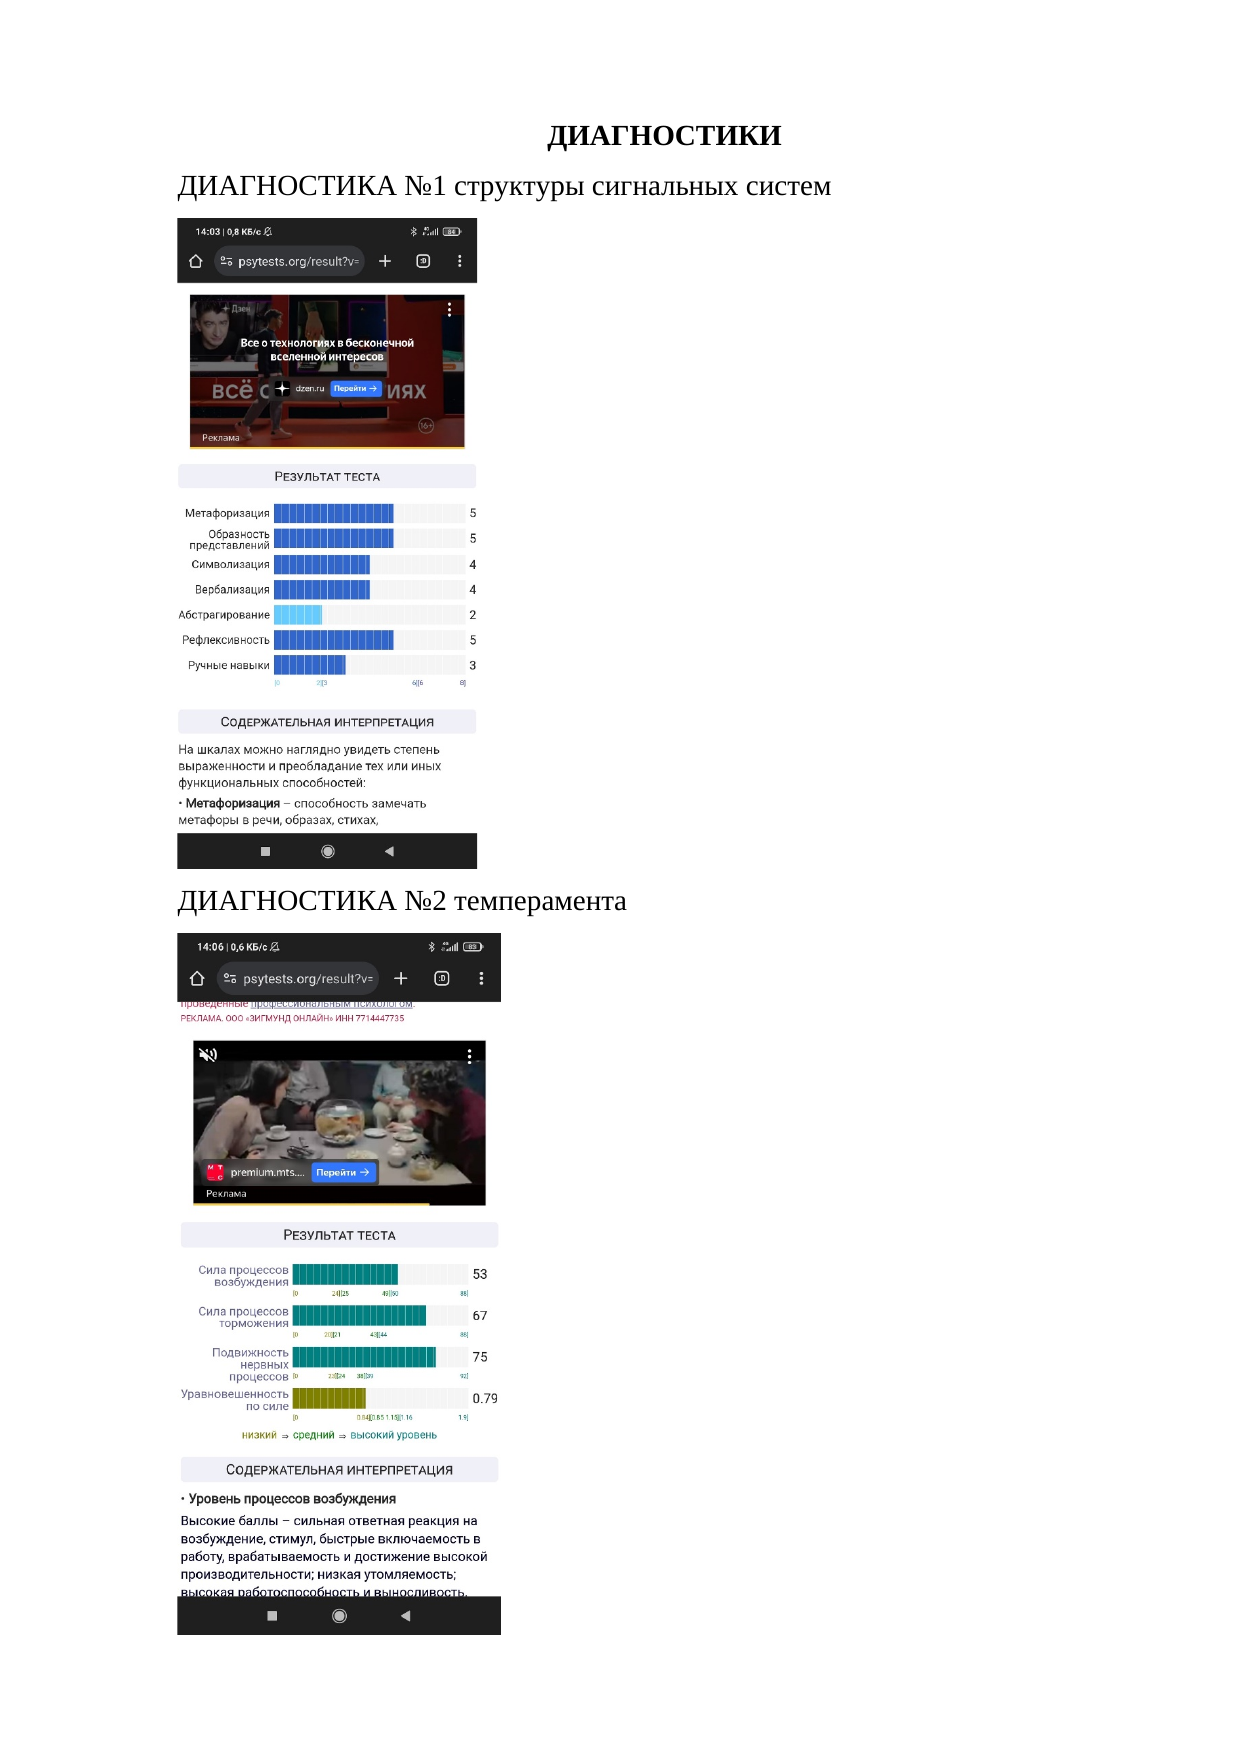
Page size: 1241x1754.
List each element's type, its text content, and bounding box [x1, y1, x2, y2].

text ДИАГНОСТИКА №1 структуры сигнальных систем [177, 168, 1152, 202]
picture [177, 933, 501, 1635]
text ДИАГНОСТИКИ [177, 118, 1152, 152]
picture [177, 218, 478, 869]
text ДИАГНОСТИКА №2 темперамента [177, 883, 1152, 916]
